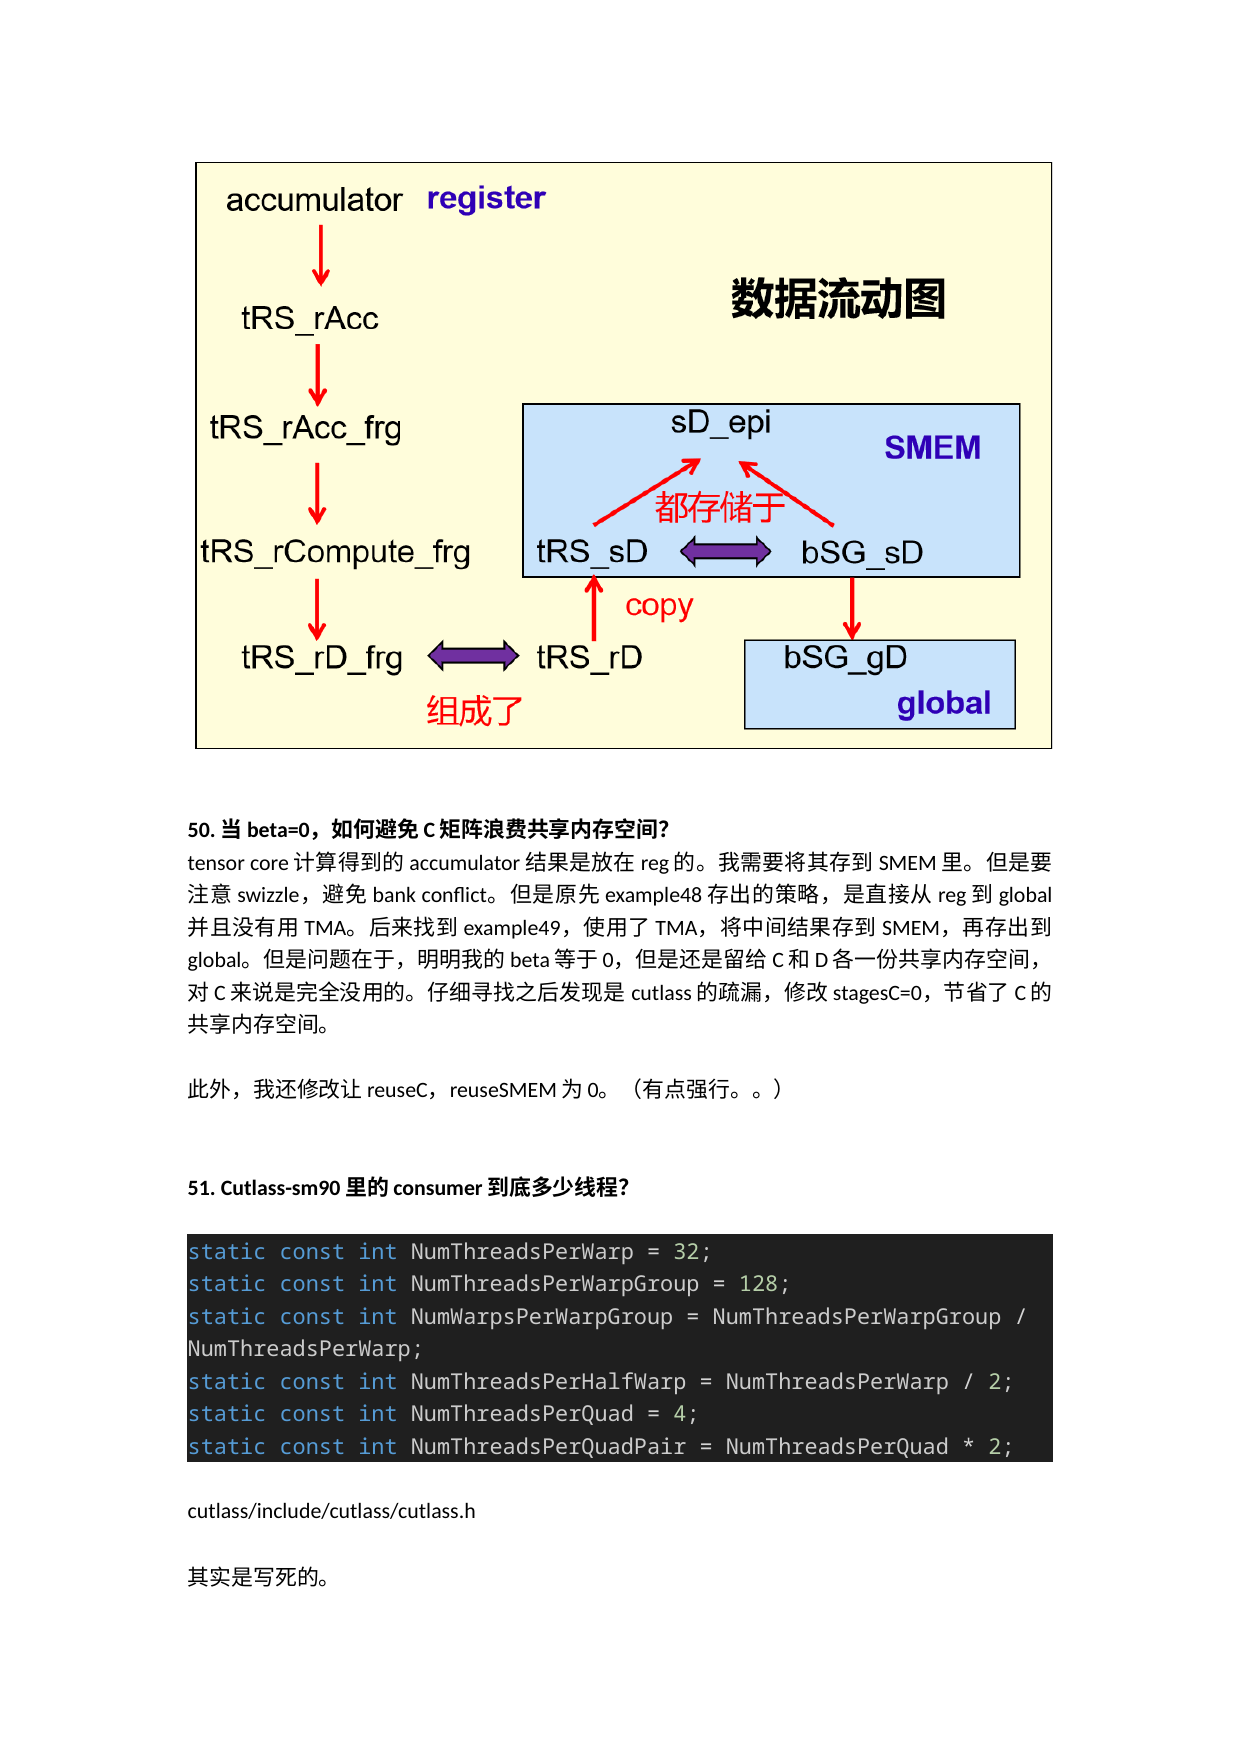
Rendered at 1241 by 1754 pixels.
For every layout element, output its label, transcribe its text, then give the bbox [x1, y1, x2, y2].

text static const int NumThreadsPerQuadPair = NumThreadsPerQuad * 2; [187, 1429, 1053, 1462]
list tensor core计算得到的accumulator结果是放在reg的。我需要将其存到SMEM里。但是要注意swizzle，避免bank conflict。但是原先example48存出的策略，是直接从reg到global并且没有用TMA。后来找到example49，使用了TMA，将中间结果存到SMEM，再存出到global。但是问题在于，明明我的beta等于0，但是还是留给C和D各一份共享内存空间，对C来说是完全没用的。仔细寻找之后发现是cutlass的疏漏，修改stagesC=0，节省了C的共享内存空间。 [187, 844, 1053, 1039]
list 其实是写死的。 [187, 1559, 1053, 1592]
text static const int NumThreadsPerWarp = 32; [187, 1234, 1053, 1267]
list 此外，我还修改让reuseC，reuseSMEM为0。（有点强行。。） [187, 1072, 1053, 1104]
text static const int NumWarpsPerWarpGroup = NumThreadsPerWarpGroup / NumThreadsPerWarp; [187, 1299, 1053, 1364]
picture [187, 162, 1053, 749]
list cutlass/include/cutlass/cutlass.h [187, 1494, 1053, 1527]
text static const int NumThreadsPerQuad = 4; [187, 1397, 1053, 1429]
text static const int NumThreadsPerWarpGroup = 128; [187, 1267, 1053, 1299]
text static const int NumThreadsPerHalfWarp = NumThreadsPerWarp / 2; [187, 1364, 1053, 1397]
list 当beta=0，如何避免C矩阵浪费共享内存空间？ [187, 812, 1053, 844]
list Cutlass-sm90里的consumer到底多少线程？ [187, 1169, 1053, 1202]
